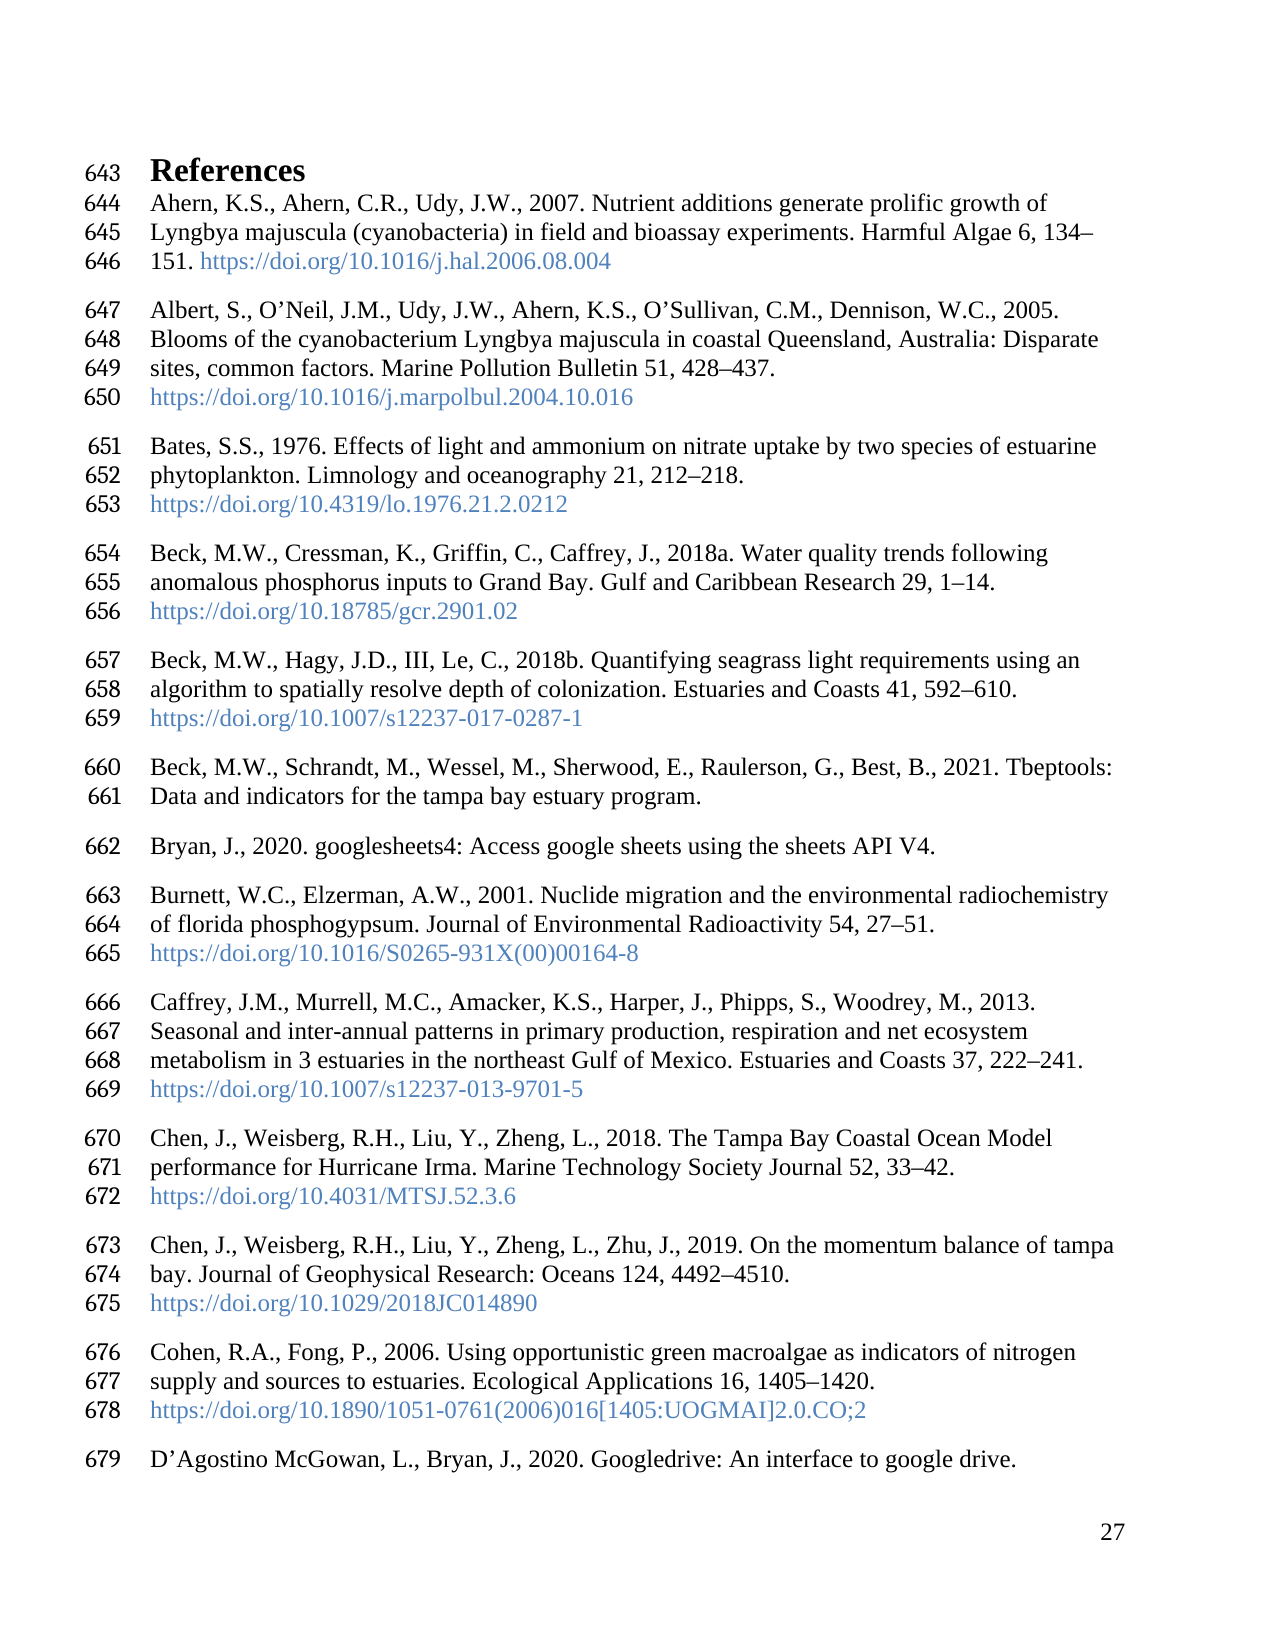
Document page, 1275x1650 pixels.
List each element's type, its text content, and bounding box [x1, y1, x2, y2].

text Cohen, R.A., Fong, P., 2006. Using opportunistic green macroalgae as indicators of nitrogen supply and sources to estuaries. Ecological Applications 16, 1405–1420. https://doi.org/10.1890/1051-0761(2006)016[1405:UOGMAI]2.0.CO;2 [150, 1337, 1125, 1424]
text Ahern, K.S., Ahern, C.R., Udy, J.W., 2007. Nutrient additions generate prolific growth of Lyngbya majuscula (cyanobacteria) in field and bioassay experiments. Harmful Algae 6, 134–151. https://doi.org/10.1016/j.hal.2006.08.004 [150, 188, 1125, 274]
text D’Agostino McGowan, L., Bryan, J., 2020. Googledrive: An interface to google drive. [150, 1444, 1125, 1473]
subtitle References [150, 150, 1125, 188]
text Caffrey, J.M., Murrell, M.C., Amacker, K.S., Harper, J., Phipps, S., Woodrey, M., 2013. Seasonal and inter-annual patterns in primary production, respiration and net ecosystem metabolism in 3 estuaries in the northeast Gulf of Mexico. Estuaries and Coasts 37, 222–241. https://doi.org/10.1007/s12237-013-9701-5 [150, 987, 1125, 1102]
text Beck, M.W., Schrandt, M., Wessel, M., Sherwood, E., Raulerson, G., Best, B., 2021. Tbeptools: Data and indicators for the tampa bay estuary program. [150, 752, 1125, 810]
text Chen, J., Weisberg, R.H., Liu, Y., Zheng, L., Zhu, J., 2019. On the momentum balance of tampa bay. Journal of Geophysical Research: Oceans 124, 4492–4510. https://doi.org/10.1029/2018JC014890 [150, 1230, 1125, 1317]
text Chen, J., Weisberg, R.H., Liu, Y., Zheng, L., 2018. The Tampa Bay Coastal Ocean Model performance for Hurricane Irma. Marine Technology Society Journal 52, 33–42. https://doi.org/10.4031/MTSJ.52.3.6 [150, 1123, 1125, 1209]
text Burnett, W.C., Elzerman, A.W., 2001. Nuclide migration and the environmental radiochemistry of florida phosphogypsum. Journal of Environmental Radioactivity 54, 27–51. https://doi.org/10.1016/S0265-931X(00)00164-8 [150, 880, 1125, 967]
text Bryan, J., 2020. googlesheets4: Access google sheets using the sheets API V4. [150, 831, 1125, 859]
text Beck, M.W., Cressman, K., Griffin, C., Caffrey, J., 2018a. Water quality trends following anomalous phosphorus inputs to Grand Bay. Gulf and Caribbean Research 29, 1–14. https://doi.org/10.18785/gcr.2901.02 [150, 538, 1125, 624]
text Beck, M.W., Hagy, J.D., III, Le, C., 2018b. Quantifying seagrass light requirements using an algorithm to spatially resolve depth of colonization. Estuaries and Coasts 41, 592–610. https://doi.org/10.1007/s12237-017-0287-1 [150, 645, 1125, 732]
text Bates, S.S., 1976. Effects of light and ammonium on nitrate uptake by two species of estuarine phytoplankton. Limnology and oceanography 21, 212–218. https://doi.org/10.4319/lo.1976.21.2.0212 [150, 431, 1125, 517]
text Albert, S., O’Neil, J.M., Udy, J.W., Ahern, K.S., O’Sullivan, C.M., Dennison, W.C., 2005. Blooms of the cyanobacterium Lyngbya majuscula in coastal Queensland, Australia: Disparate sites, common factors. Marine Pollution Bulletin 51, 428–437. https://doi.org/10.1016/j.marpolbul.2004.10.016 [150, 295, 1125, 410]
